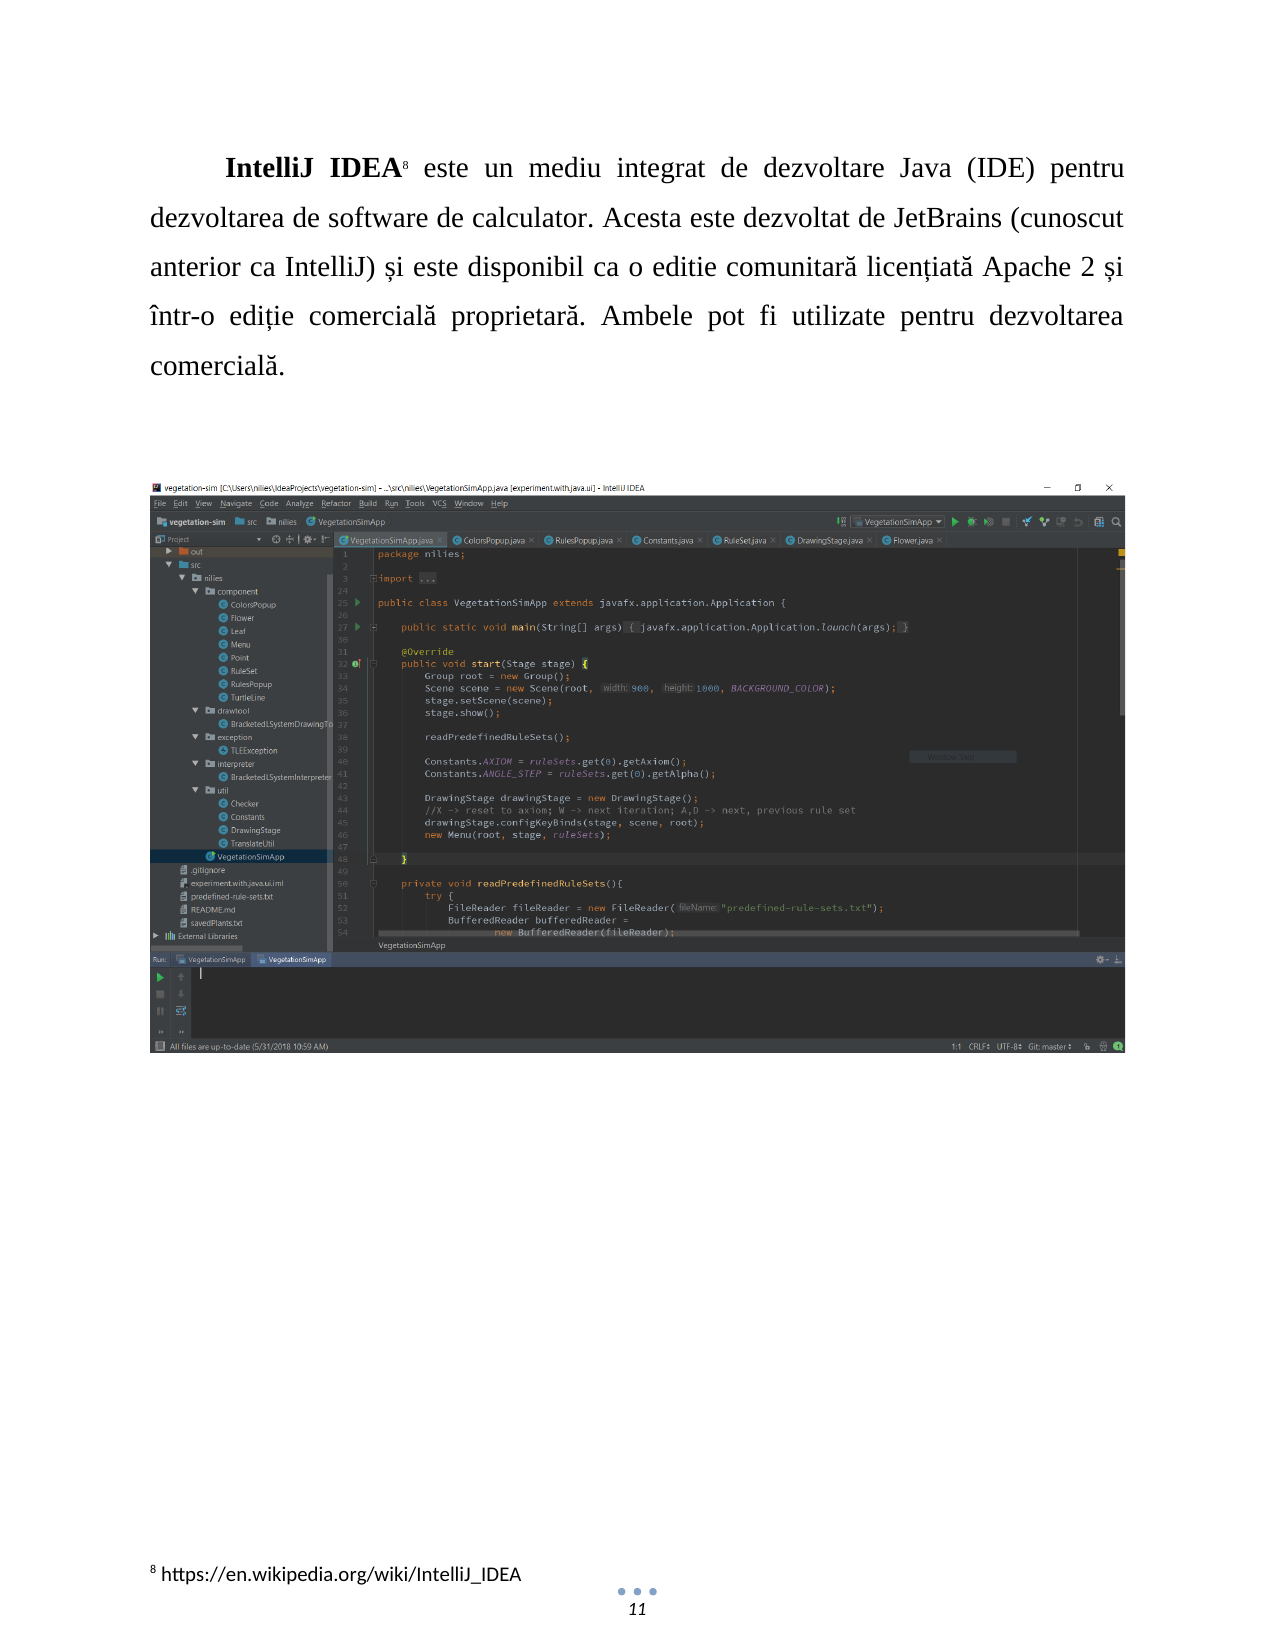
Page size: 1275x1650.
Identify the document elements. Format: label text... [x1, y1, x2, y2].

picture [150, 480, 1125, 1053]
text IntelliJ IDEA este un mediu integrat de dezvoltare Java (IDE) pentru dezvoltarea de software de calculator. Acesta este dezvoltat de JetBrains (cunoscut anterior ca IntelliJ) și este disponibil ca o editie comunitară licențiată Apache 2 și într-o ediție comercială proprietară. Ambele pot fi utilizate pentru dezvoltarea comercială. [150, 151, 1125, 381]
